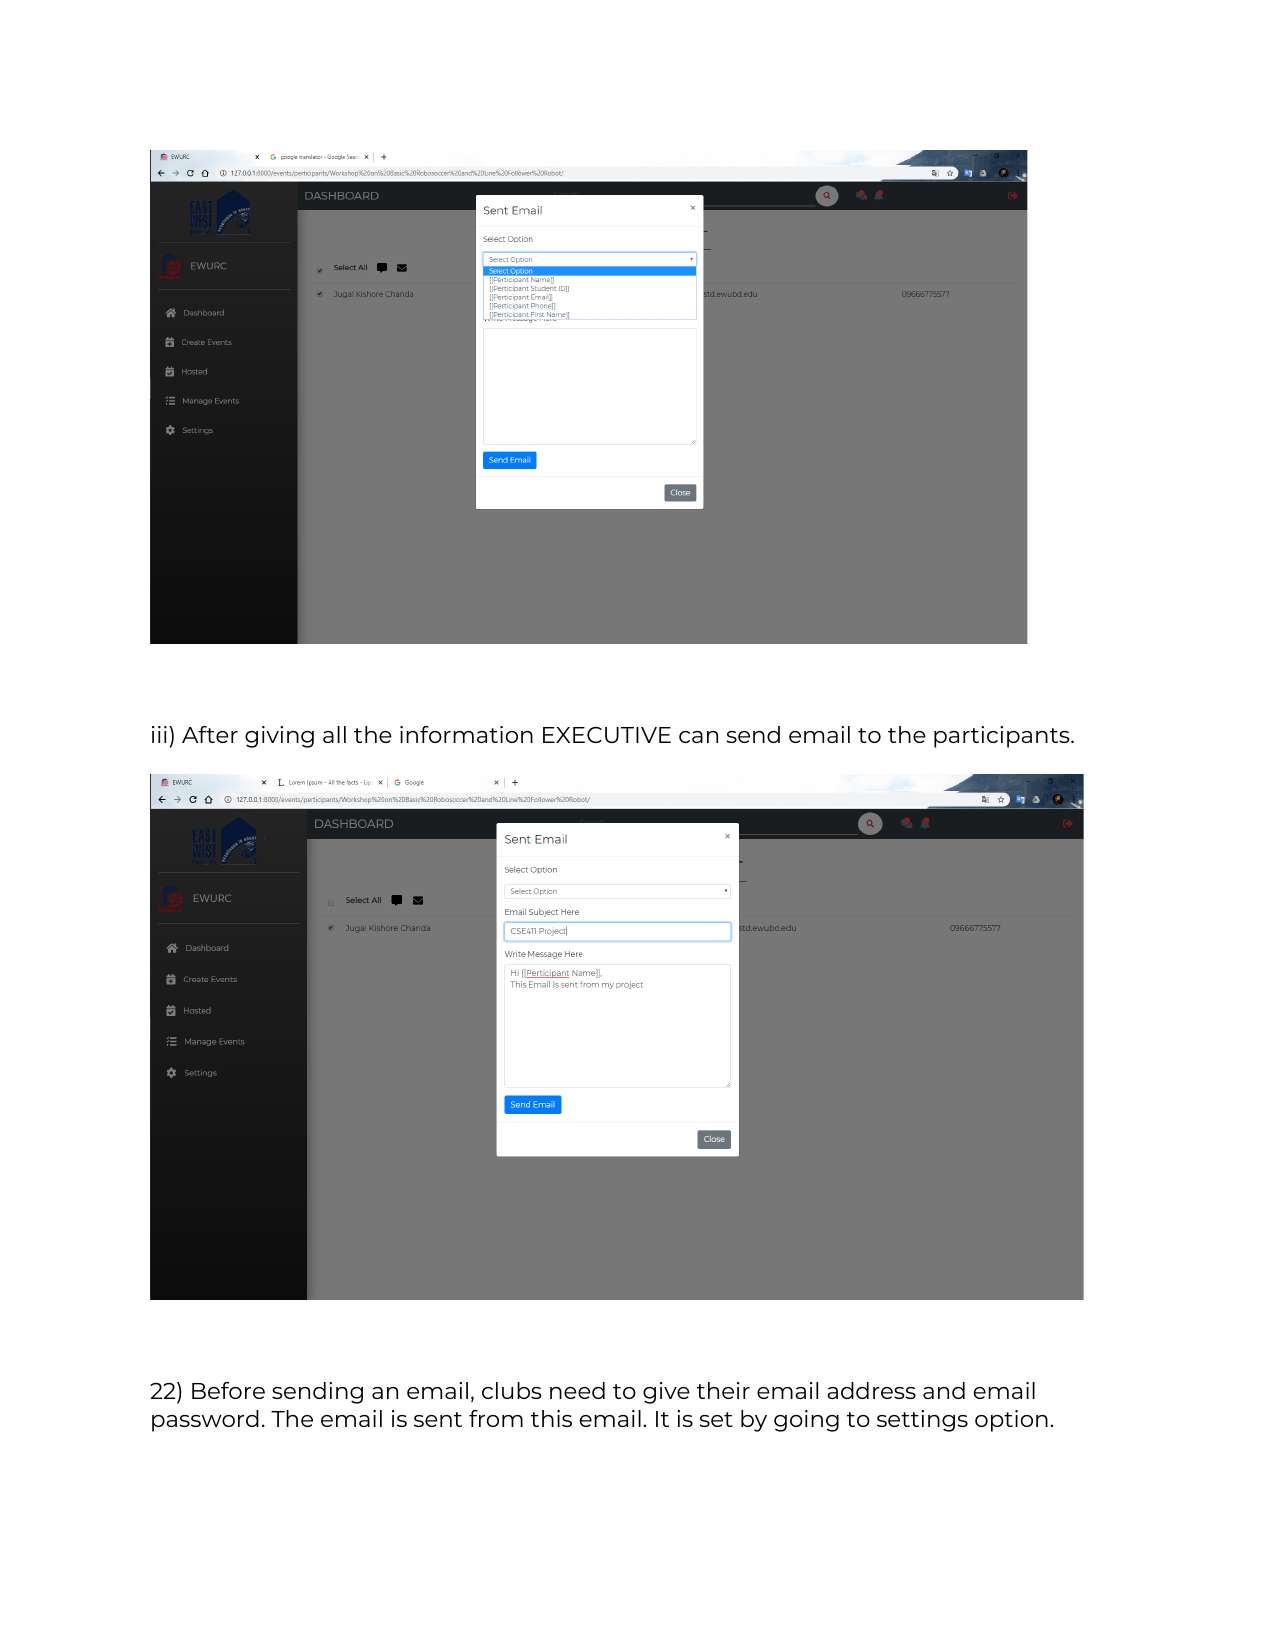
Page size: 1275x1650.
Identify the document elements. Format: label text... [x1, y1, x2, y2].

picture [150, 774, 1084, 1300]
text 22) Before sending an email, clubs need to give their email address and email password. The email is sent from this email. It is set by going to settings option. [150, 1377, 1125, 1433]
picture [150, 150, 1028, 644]
text iii) After giving all the information EXECUTIVE can send email to the participants. [150, 721, 1125, 749]
